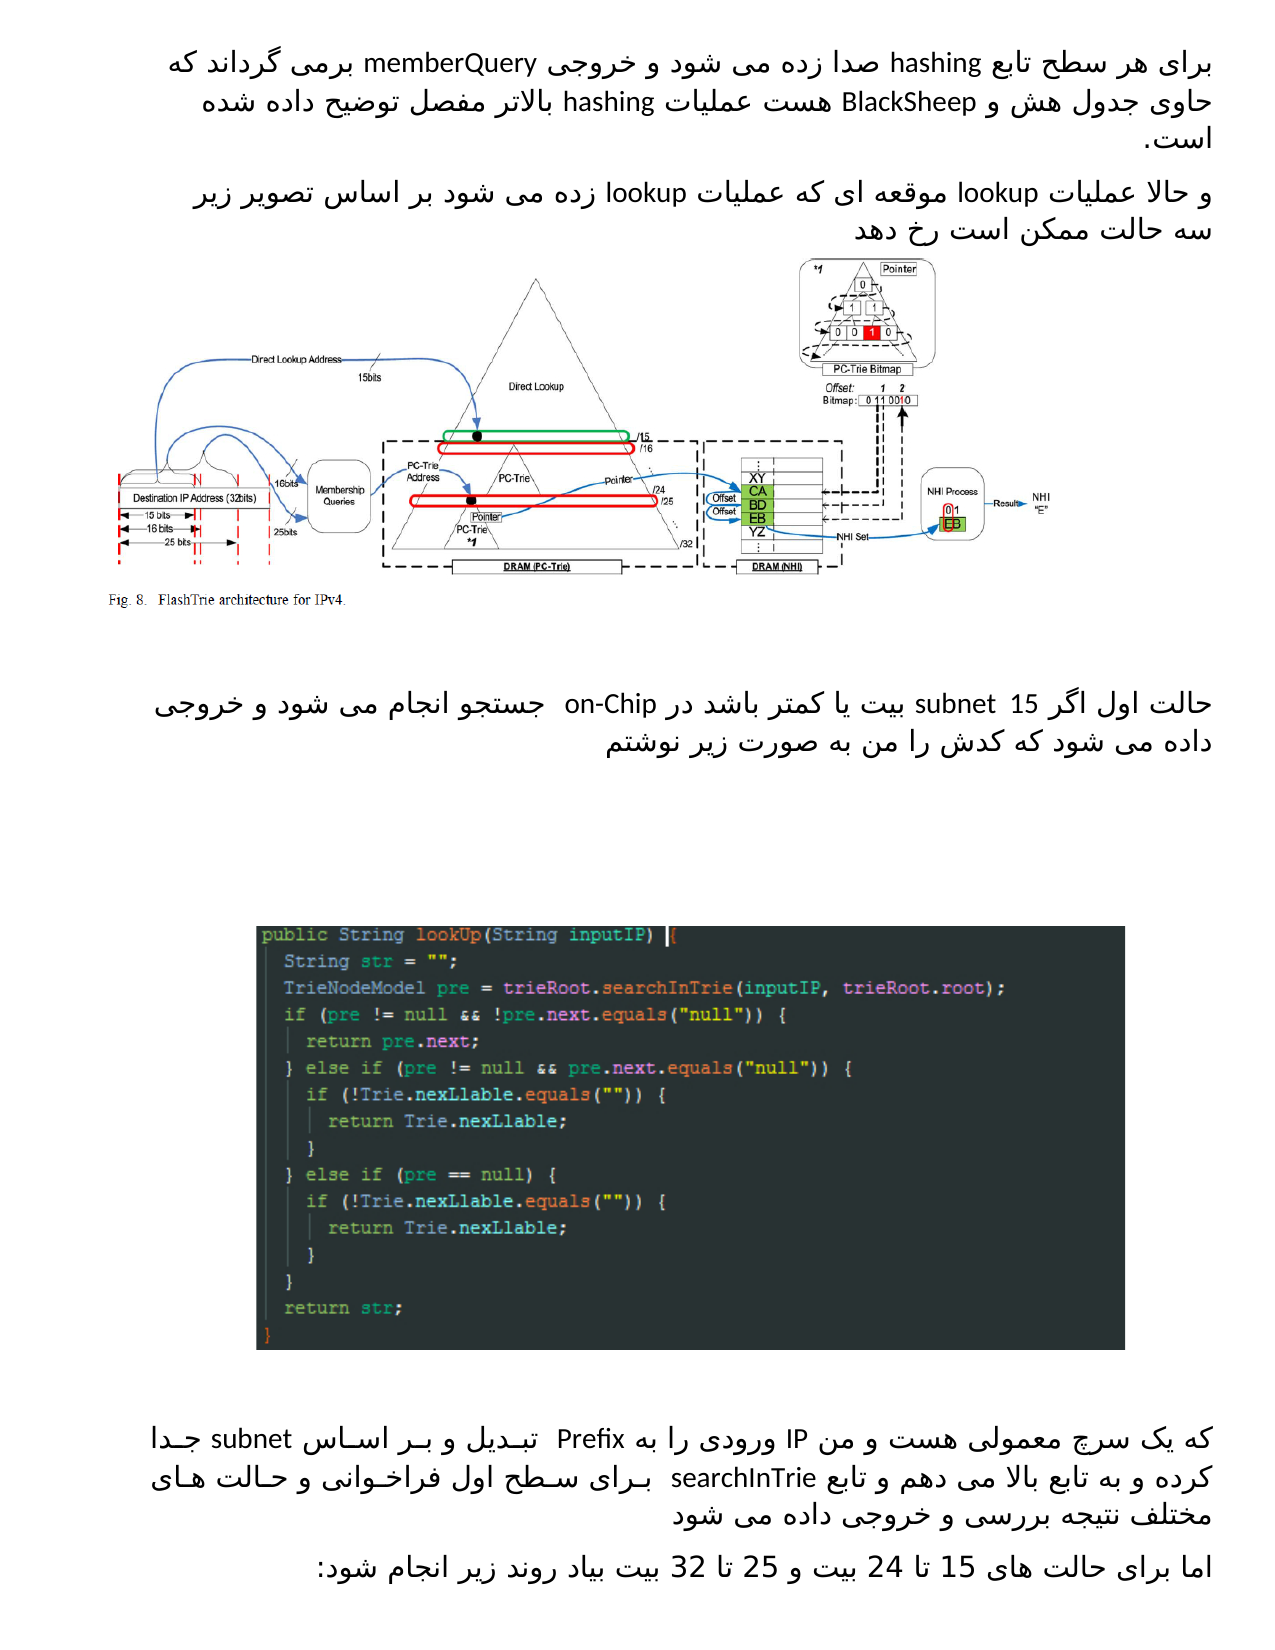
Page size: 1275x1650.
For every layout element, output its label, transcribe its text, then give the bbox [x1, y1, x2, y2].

text اما برای حالت های 15 تا 24 بیت و 25 تا 32 بیت بیاد روند زیر انجام شود: [150, 1551, 1213, 1584]
picture [256, 926, 1125, 1350]
text حالت اول اگر subnet 15 بیت یا کمتر باشد در on-Chip جستجو انجام می شود و خروجی داده می شود که کدش را من به صورت زیر نوشتم [150, 686, 1213, 758]
text که یک سرچ معمولی هست و من IP ورودی را به Prefix تبدیل و بر اساس subnet جدا کرده و به تابع بالا می دهم و تابع searchInTrie برای سطح اول فراخوانی و حالت های مختلف نتیجه بررسی و خروجی داده می شود [150, 1421, 1213, 1531]
picture [89, 251, 1064, 615]
text برای هر سطح تابع hashing صدا زده می شود و خروجی memberQuery برمی گرداند که حاوی جدول هش و BlackSheep هست عملیات hashing بالاتر مفصل توضیح داده شده است. [150, 44, 1213, 155]
text و حالا عملیات lookup موقعه ای که عملیات lookup زده می شود بر اساس تصویر زیر سه حالت ممکن است رخ دهد [150, 174, 1213, 247]
